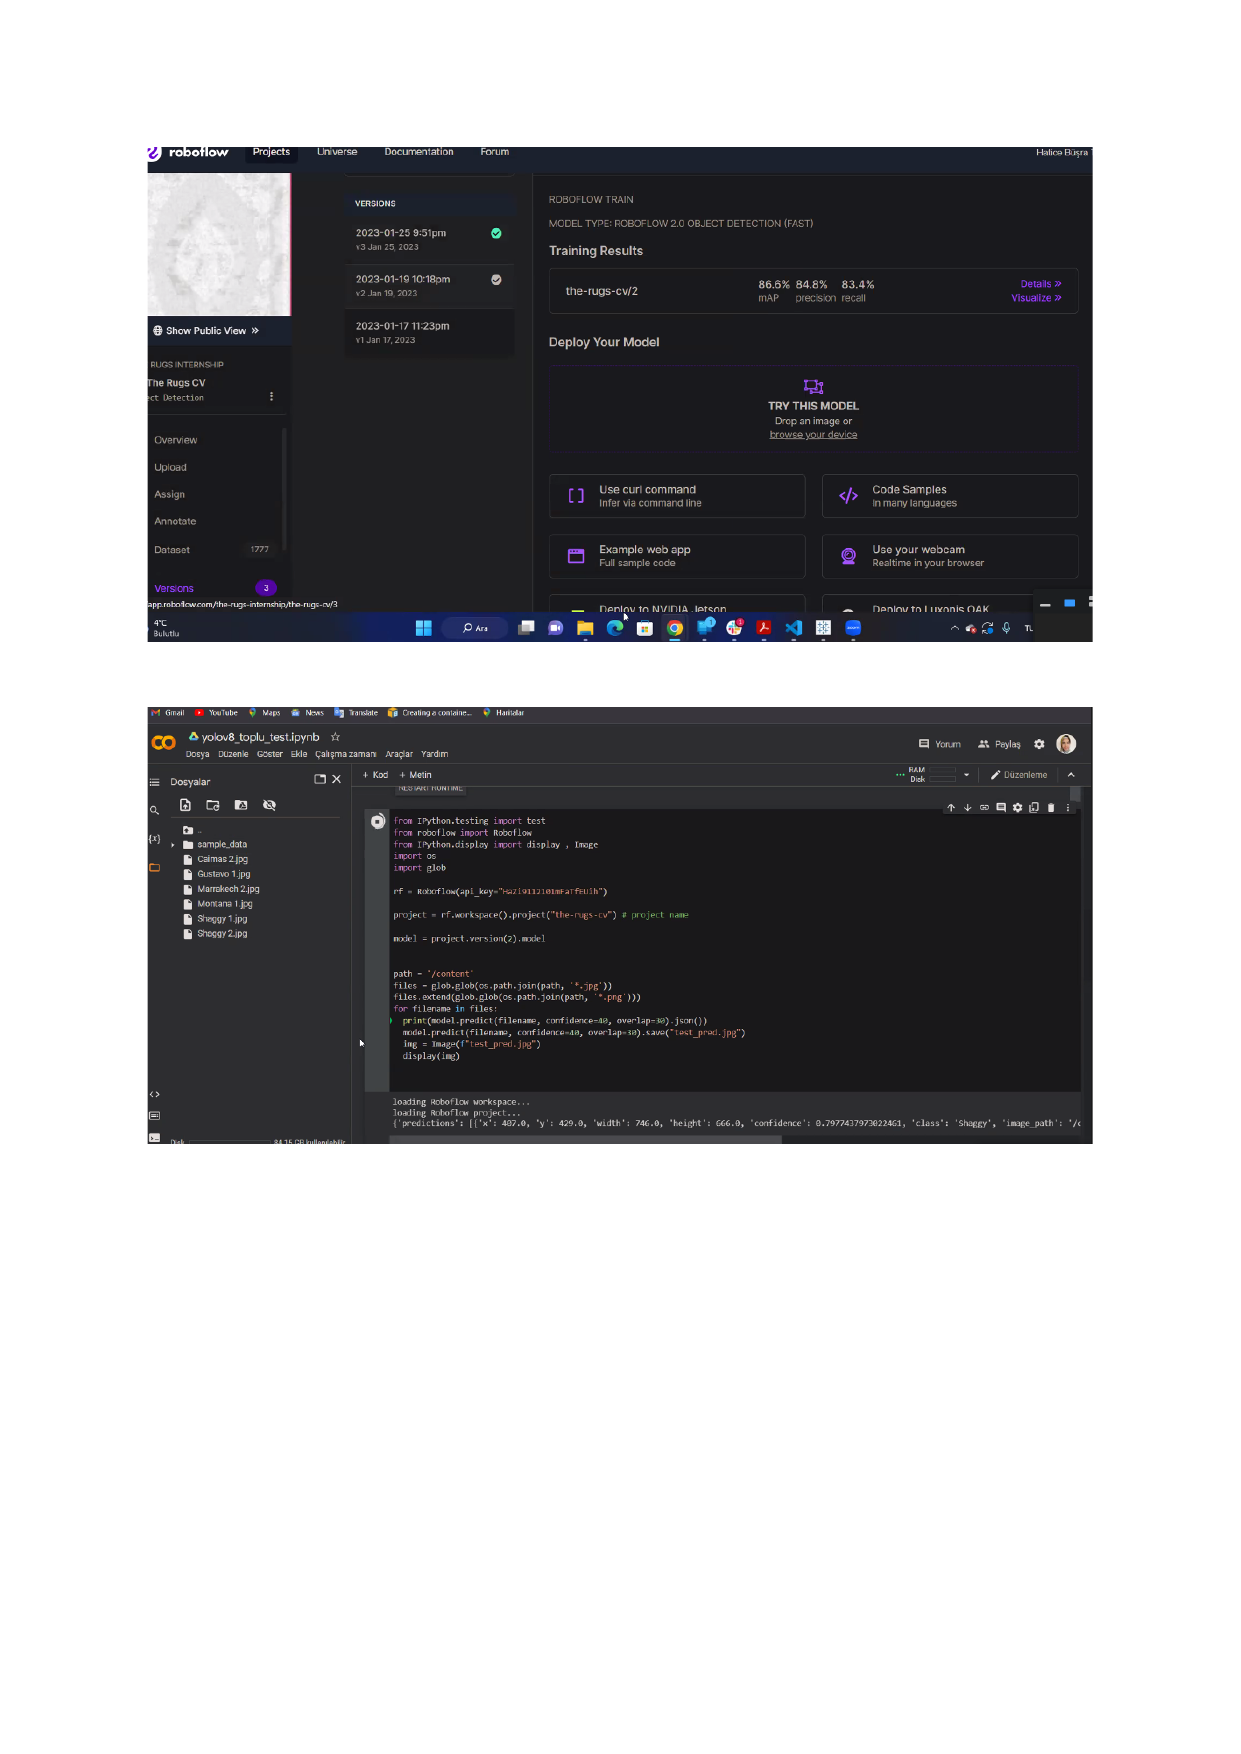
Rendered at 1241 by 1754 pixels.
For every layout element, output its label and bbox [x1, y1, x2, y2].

picture [147, 707, 1093, 1144]
picture [147, 147, 1093, 642]
